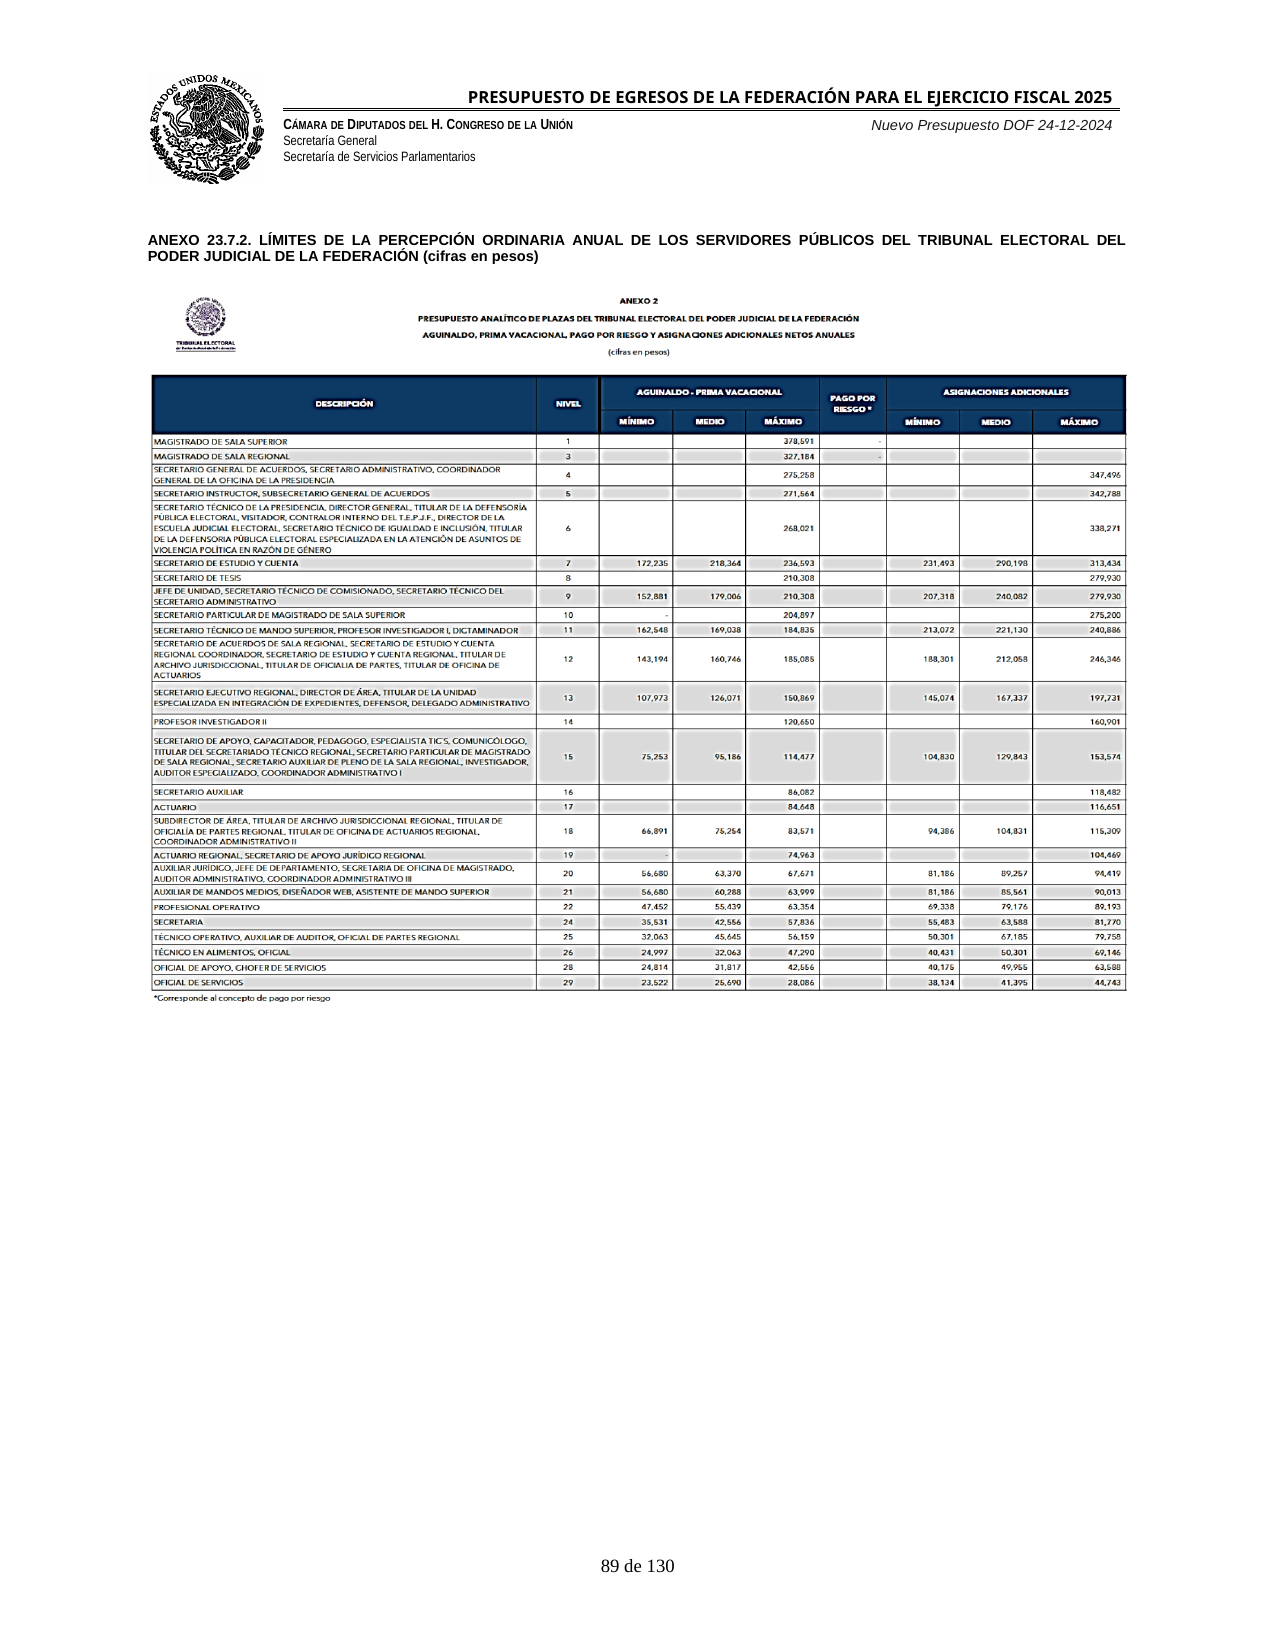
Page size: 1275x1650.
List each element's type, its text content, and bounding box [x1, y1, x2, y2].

picture [147, 290, 1133, 1008]
text ANEXO 23.7.2. LÍMITES DE LA PERCEPCIÓN ORDINARIA ANUAL DE LOS SERVIDORES PÚBLICOS DEL TRIBUNAL ELECTORAL DEL PODER JUDICIAL DE LA FEDERACIÓN (cifras en pesos) [148, 232, 1127, 265]
